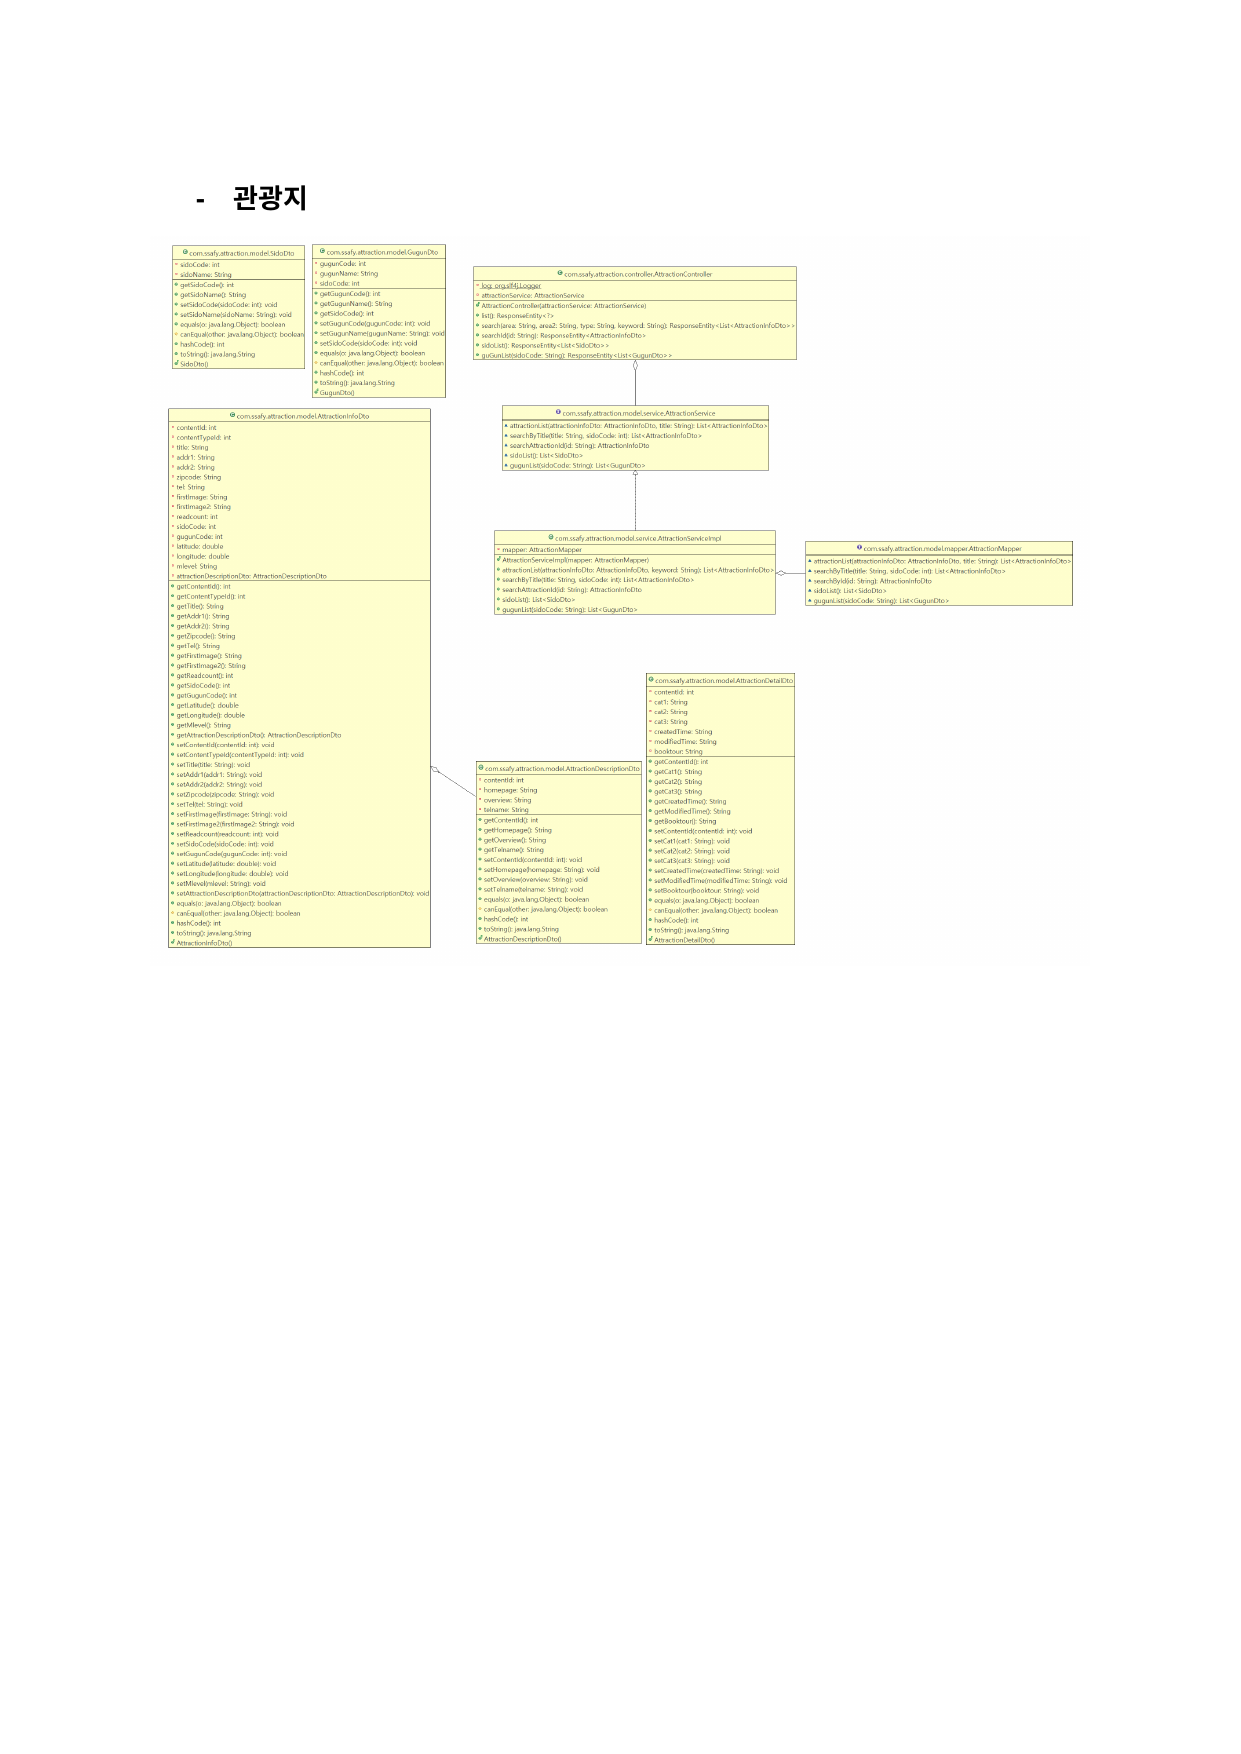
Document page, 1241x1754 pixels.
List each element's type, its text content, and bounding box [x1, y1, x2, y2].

list 관광지 [196, 177, 1090, 217]
picture [150, 236, 1091, 966]
